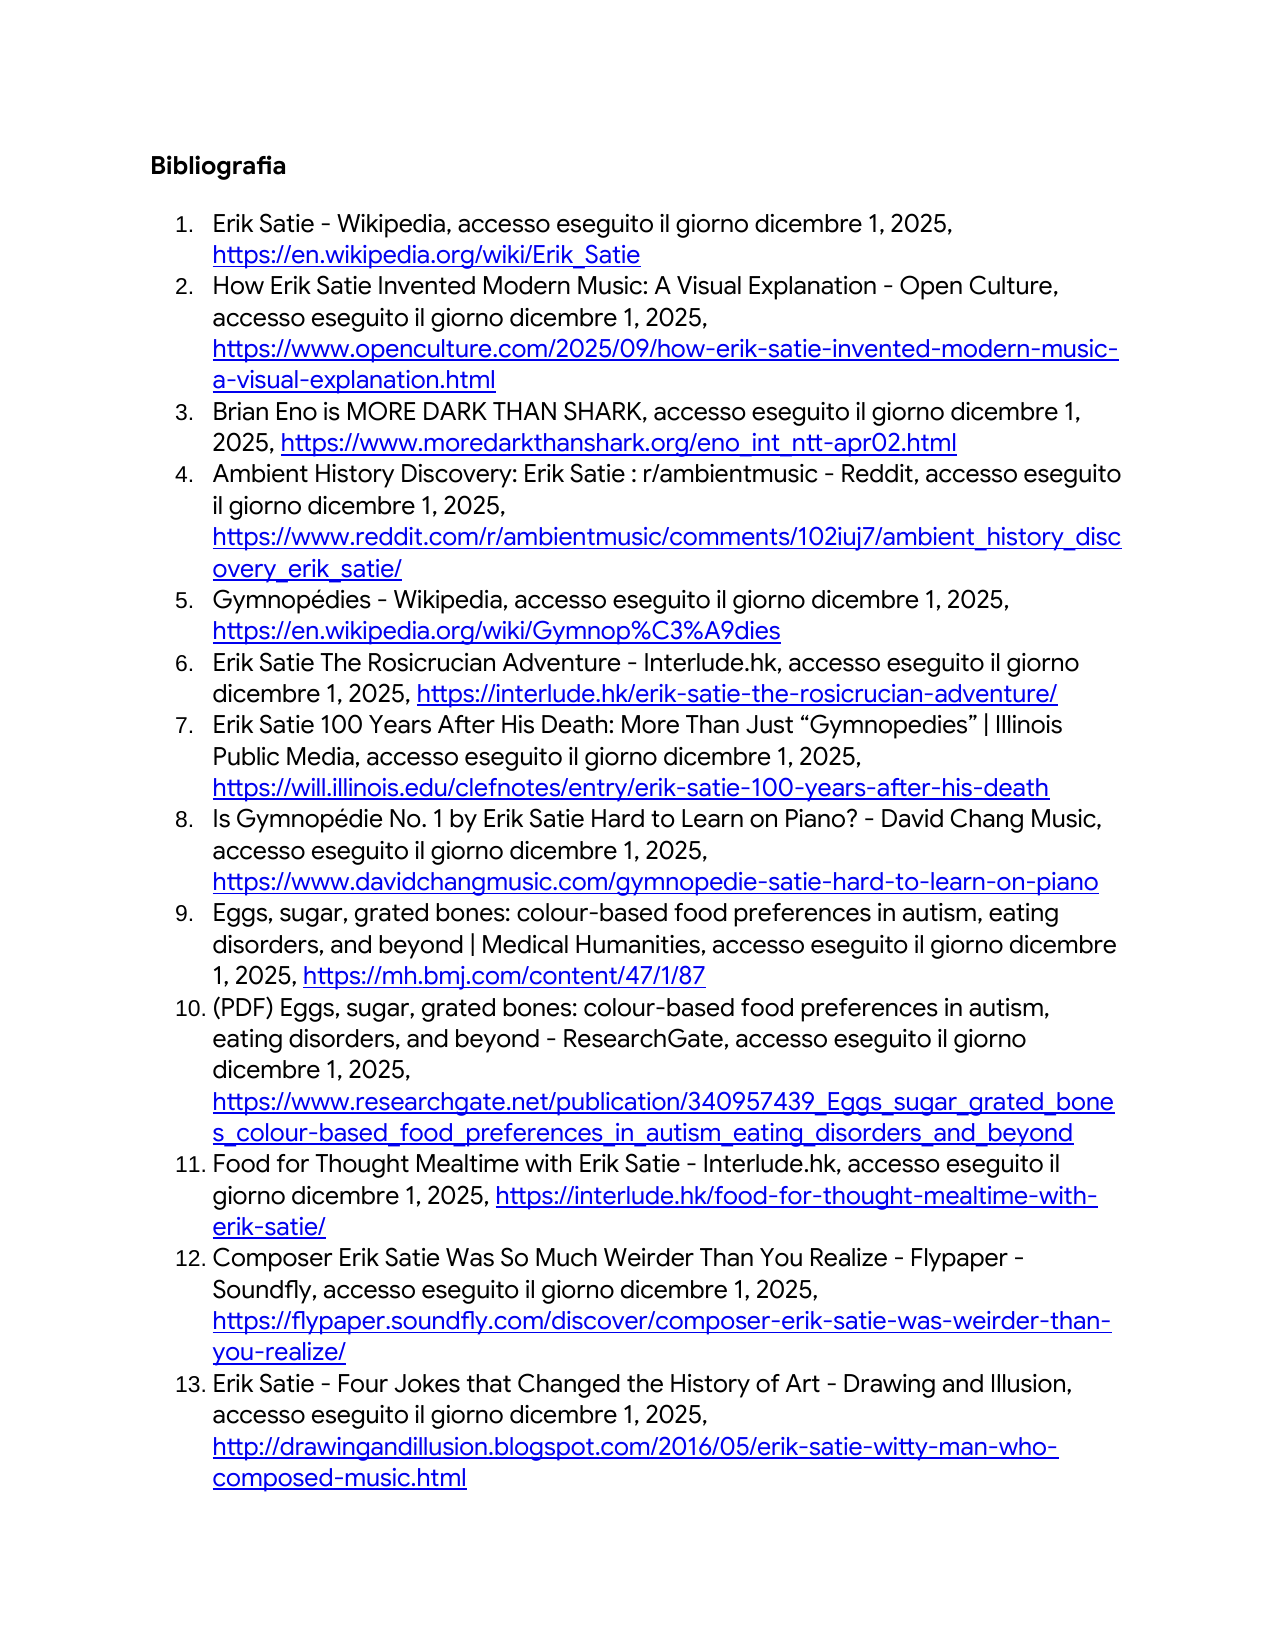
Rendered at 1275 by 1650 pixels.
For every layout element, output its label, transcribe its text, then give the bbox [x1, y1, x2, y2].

list Erik Satie - Four Jokes that Changed the History of Art - Drawing and Illusion, accesso eseguito il giorno dicembre 1, 2025, http://drawingandillusion.blogspot.com/2016/05/erik-satie-witty-man-who-composed-music.html [175, 1368, 1125, 1493]
list Food for Thought Mealtime with Erik Satie - Interlude.hk, accesso eseguito il giorno dicembre 1, 2025, https://interlude.hk/food-for-thought-mealtime-with-erik-satie/ [175, 1148, 1125, 1243]
list Composer Erik Satie Was So Much Weirder Than You Realize - Flypaper - Soundfly, accesso eseguito il giorno dicembre 1, 2025, https://flypaper.soundfly.com/discover/composer-erik-satie-was-weirder-than-you-realize/ [175, 1243, 1125, 1368]
list Erik Satie 100 Years After His Death: More Than Just “Gymnopedies” | Illinois Public Media, accesso eseguito il giorno dicembre 1, 2025, https://will.illinois.edu/clefnotes/entry/erik-satie-100-years-after-his-death [175, 709, 1125, 804]
list Erik Satie - Wikipedia, accesso eseguito il giorno dicembre 1, 2025, https://en.wikipedia.org/wiki/Erik_Satie [175, 208, 1125, 271]
subtitle Bibliografia [150, 150, 1125, 181]
list Gymnopédies - Wikipedia, accesso eseguito il giorno dicembre 1, 2025, https://en.wikipedia.org/wiki/Gymnop%C3%A9dies [175, 584, 1125, 647]
list Eggs, sugar, grated bones: colour-based food preferences in autism, eating disorders, and beyond | Medical Humanities, accesso eseguito il giorno dicembre 1, 2025, https://mh.bmj.com/content/47/1/87 [175, 898, 1125, 992]
list Brian Eno is MORE DARK THAN SHARK, accesso eseguito il giorno dicembre 1, 2025, https://www.moredarkthanshark.org/eno_int_ntt-apr02.html [175, 396, 1125, 459]
list Ambient History Discovery: Erik Satie : r/ambientmusic - Reddit, accesso eseguito il giorno dicembre 1, 2025, https://www.reddit.com/r/ambientmusic/comments/102iuj7/ambient_history_discovery_erik_satie/ [175, 459, 1125, 584]
list Erik Satie The Rosicrucian Adventure - Interlude.hk, accesso eseguito il giorno dicembre 1, 2025, https://interlude.hk/erik-satie-the-rosicrucian-adventure/ [175, 647, 1125, 709]
list Is Gymnopédie No. 1 by Erik Satie Hard to Learn on Piano? - David Chang Music, accesso eseguito il giorno dicembre 1, 2025, https://www.davidchangmusic.com/gymnopedie-satie-hard-to-learn-on-piano [175, 804, 1125, 898]
list (PDF) Eggs, sugar, grated bones: colour-based food preferences in autism, eating disorders, and beyond - ResearchGate, accesso eseguito il giorno dicembre 1, 2025, https://www.researchgate.net/publication/340957439_Eggs_sugar_grated_bones_colour-based_food_preferences_in_autism_eating_disorders_and_beyond [175, 992, 1125, 1148]
list How Erik Satie Invented Modern Music: A Visual Explanation - Open Culture, accesso eseguito il giorno dicembre 1, 2025, https://www.openculture.com/2025/09/how-erik-satie-invented-modern-music-a-visual-explanation.html [175, 271, 1125, 396]
